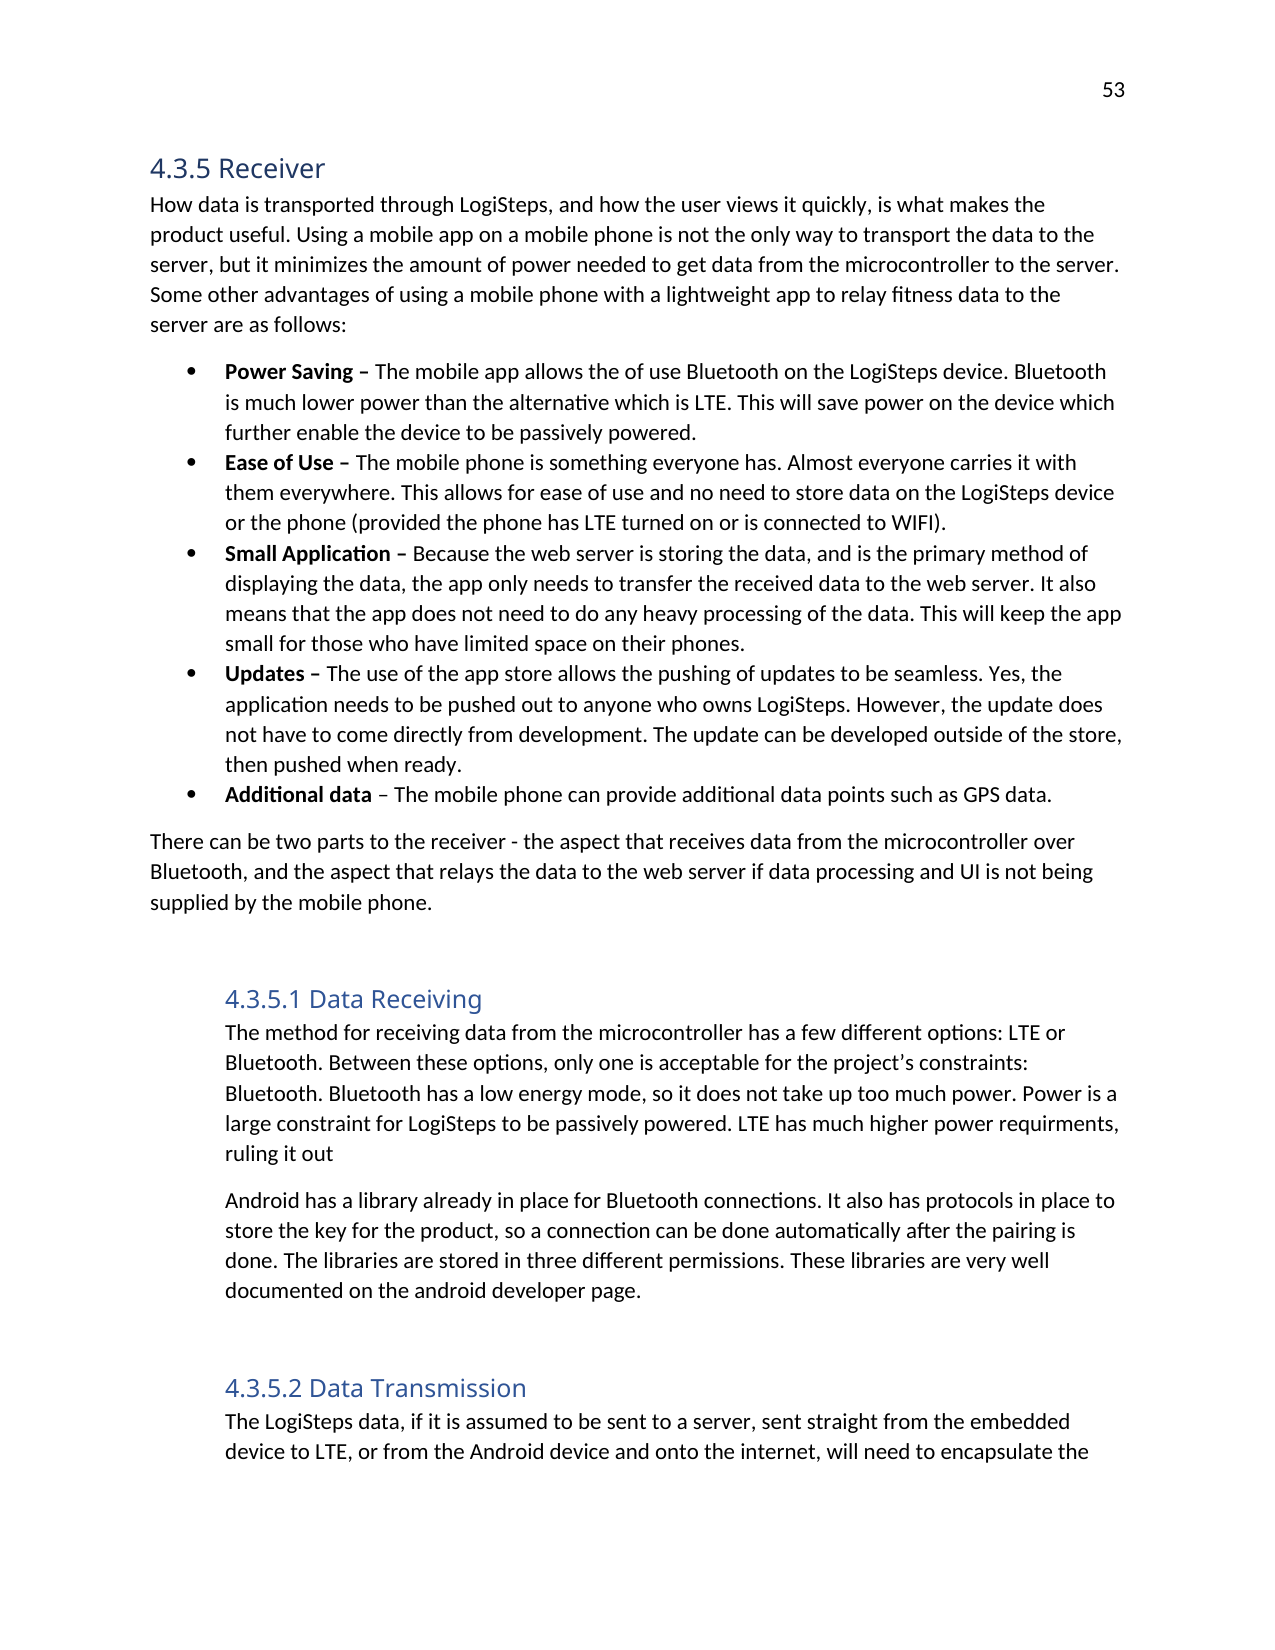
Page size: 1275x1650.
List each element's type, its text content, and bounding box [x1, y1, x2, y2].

text The method for receiving data from the microcontroller has a few different options: LTE or Bluetooth. Between these options, only one is acceptable for the project’s constraints: Bluetooth. Bluetooth has a low energy mode, so it does not take up too much power. Power is a large constraint for LogiSteps to be passively powered. LTE has much higher power requirments, ruling it out [225, 1018, 1125, 1167]
list Updates – The use of the app store allows the pushing of updates to be seamless. Yes, the application needs to be pushed out to anyone who owns LogiSteps. However, the update does not have to come directly from development. The update can be developed outside of the store, then pushed when ready. [187, 659, 1125, 778]
list Additional data – The mobile phone can provide additional data points such as GPS data. [187, 780, 1125, 808]
subtitle 4.3.5 Receiver [150, 150, 1125, 187]
text There can be two parts to the receiver - the aspect that receives data from the microcontroller over Bluetooth, and the aspect that relays the data to the web server if data processing and UI is not being supplied by the mobile phone. [150, 827, 1125, 916]
subtitle 4.3.5.1 Data Receiving [150, 981, 1125, 1016]
text Android has a library already in place for Bluetooth connections. It also has protocols in place to store the key for the product, so a connection can be done automatically after the pairing is done. The libraries are stored in three different permissions. These libraries are very well documented on the android developer page. [225, 1186, 1125, 1304]
list Ease of Use – The mobile phone is something everyone has. Almost everyone carries it with them everywhere. This allows for ease of use and no need to store data on the LogiSteps device or the phone (provided the phone has LTE turned on or is connected to WIFI). [187, 448, 1125, 537]
subtitle 4.3.5.2 Data Transmission [150, 1370, 1125, 1404]
text How data is transported through LogiSteps, and how the user views it quickly, is what makes the product useful. Using a mobile app on a mobile phone is not the only way to transport the data to the server, but it minimizes the amount of power needed to get data from the microcontroller to the server. Some other advantages of using a mobile phone with a lightweight app to relay fitness data to the server are as follows: [150, 190, 1125, 339]
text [225, 1407, 1125, 1465]
list Small Application – Because the web server is storing the data, and is the primary method of displaying the data, the app only needs to transfer the received data to the web server. It also means that the app does not need to do any heavy processing of the data. This will keep the app small for those who have limited space on their phones. [187, 539, 1125, 657]
list Power Saving – The mobile app allows the of use Bluetooth on the LogiSteps device. Bluetooth is much lower power than the alternative which is LTE. This will save power on the device which further enable the device to be passively powered. [187, 357, 1125, 446]
